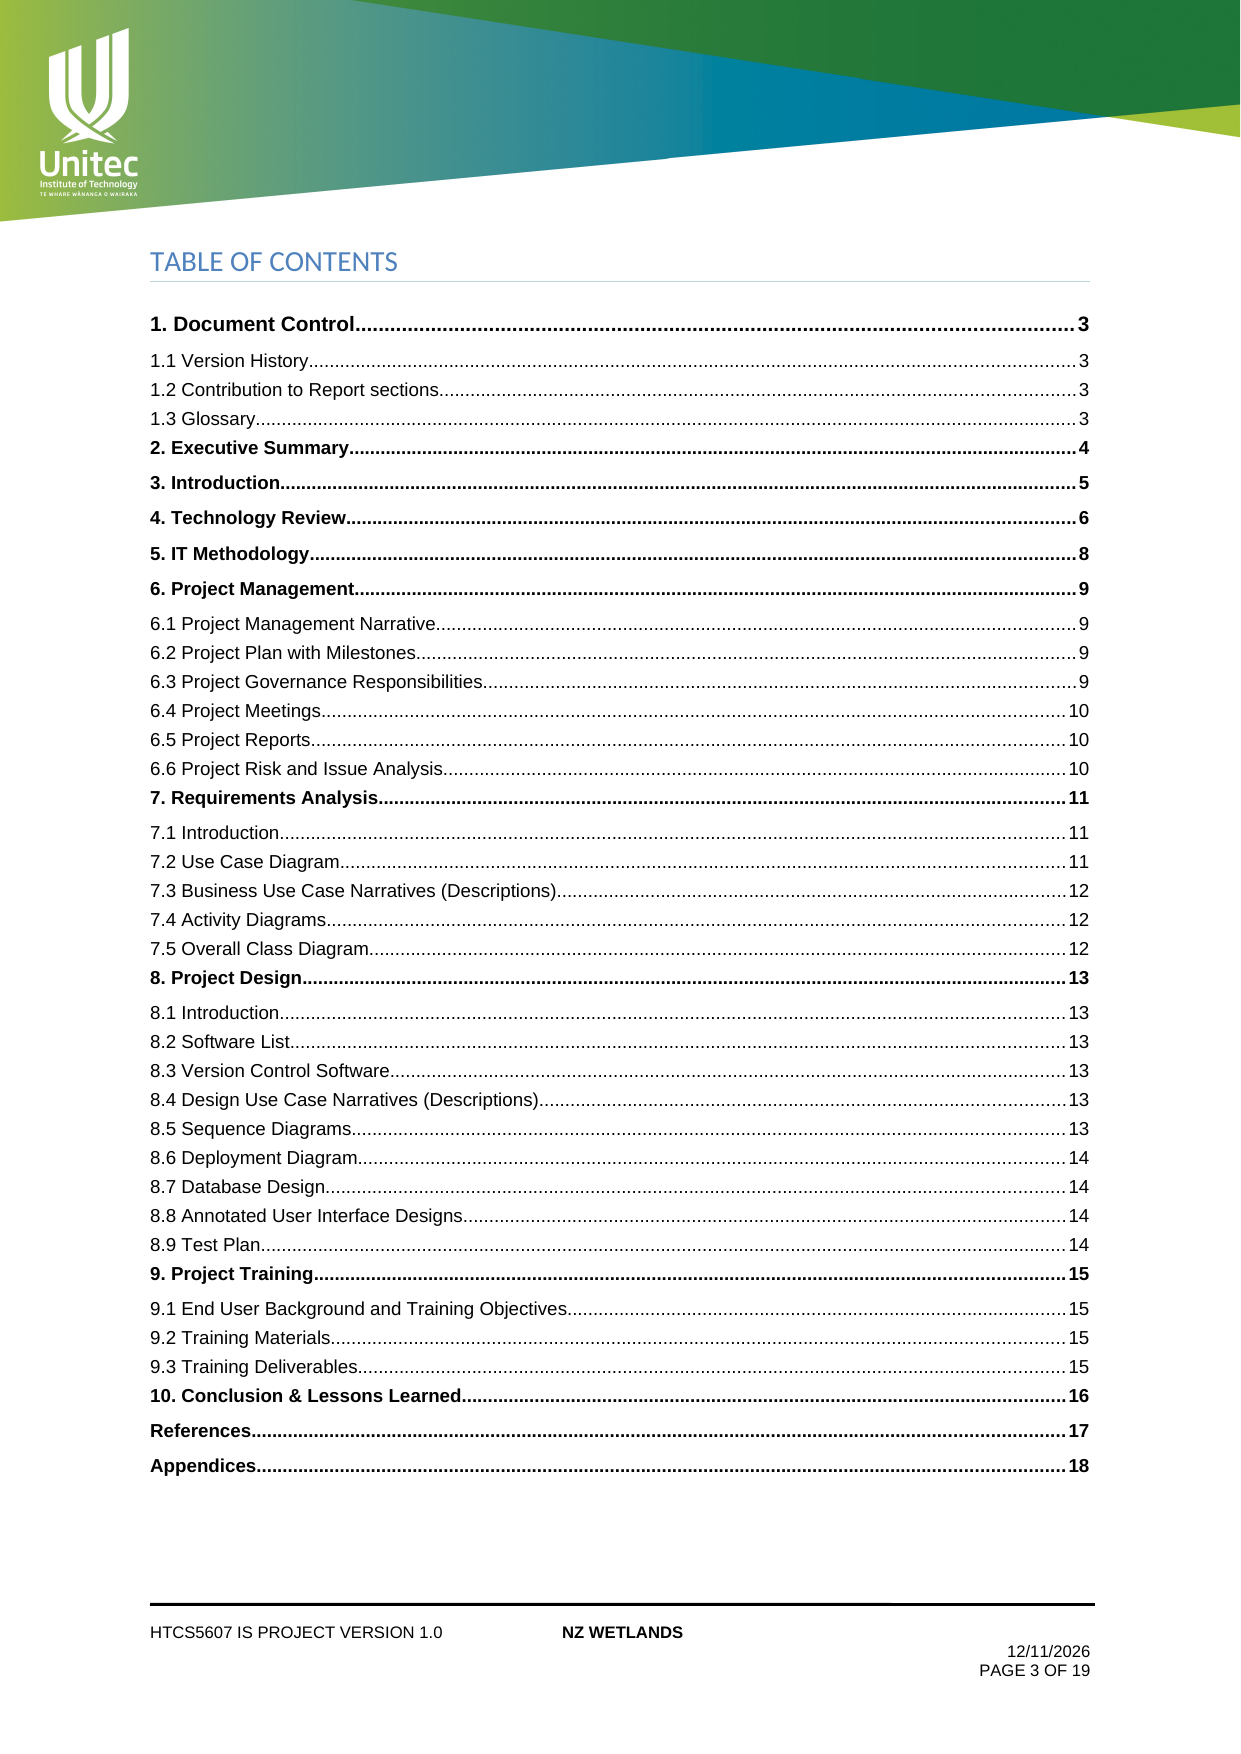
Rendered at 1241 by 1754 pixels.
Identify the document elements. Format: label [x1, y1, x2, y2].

picture [0, 0, 1241, 238]
